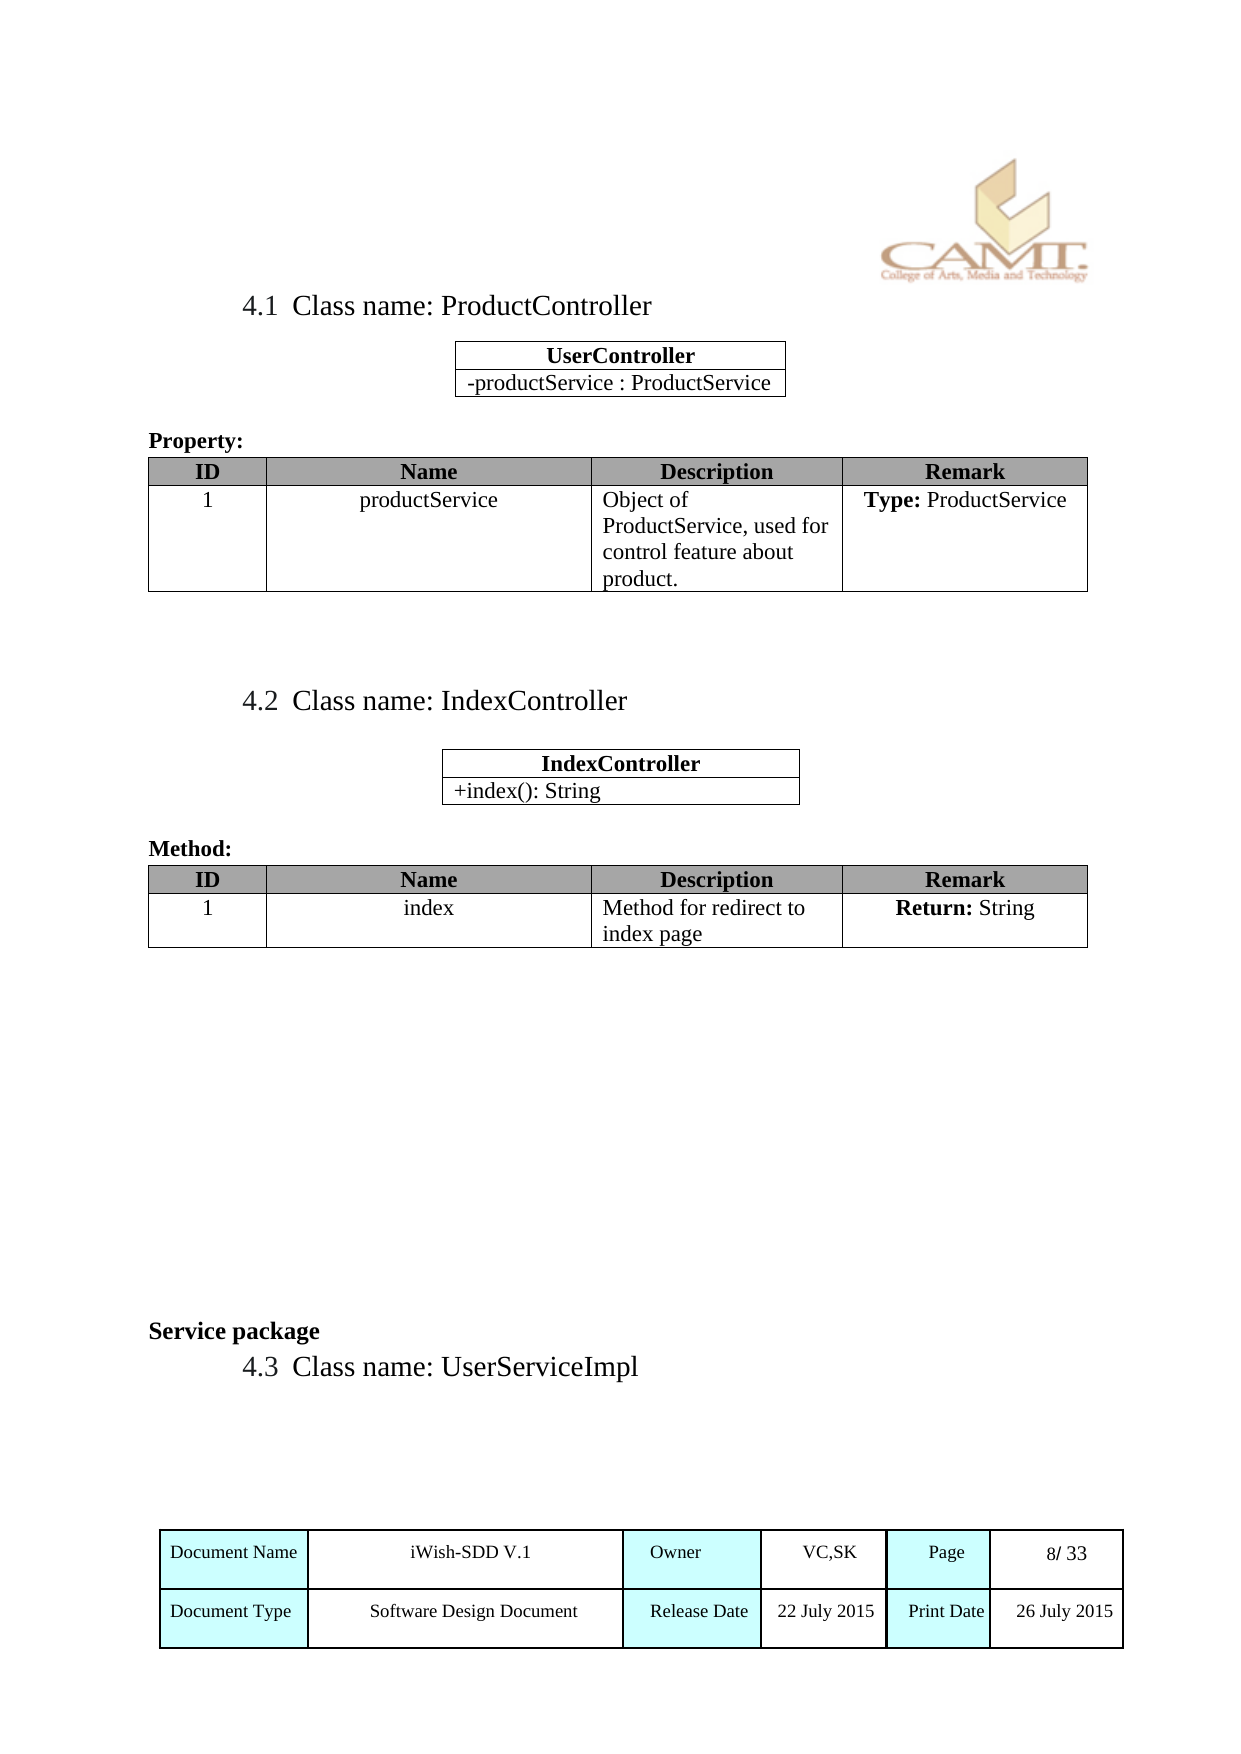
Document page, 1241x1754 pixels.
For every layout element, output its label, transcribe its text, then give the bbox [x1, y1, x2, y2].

table_cell 1 [149, 894, 266, 947]
text Property: [148, 427, 1093, 453]
list Class name: IndexController [242, 683, 1093, 716]
table_header Description [592, 866, 842, 893]
picture [869, 150, 1094, 285]
table_header UserController [456, 342, 785, 368]
table_cell Type: ProductService [843, 486, 1087, 591]
table_cell 1 [149, 486, 266, 591]
table_header Description [592, 458, 842, 485]
table_cell Method for redirect to index page [592, 894, 842, 947]
table_header Name [267, 458, 591, 485]
table_cell +index(): String [443, 778, 799, 804]
table_cell productService [267, 486, 591, 591]
table_cell Object of ProductService, used for control feature about product. [592, 486, 842, 591]
table_cell index [267, 894, 591, 947]
table_cell -productService : ProductService [456, 370, 785, 396]
text Service package [148, 1316, 1093, 1345]
list Class name: ProductController [242, 288, 1093, 322]
table_header Remark [843, 458, 1087, 485]
text Method: [148, 835, 1093, 862]
table_header ID [149, 458, 266, 485]
table_header Remark [843, 866, 1087, 893]
table_cell Return: String [843, 894, 1087, 947]
table_header IndexController [443, 750, 799, 777]
list Class name: UserServiceImpl [242, 1349, 1093, 1383]
table_header ID [149, 866, 266, 893]
table_header Name [267, 866, 591, 893]
